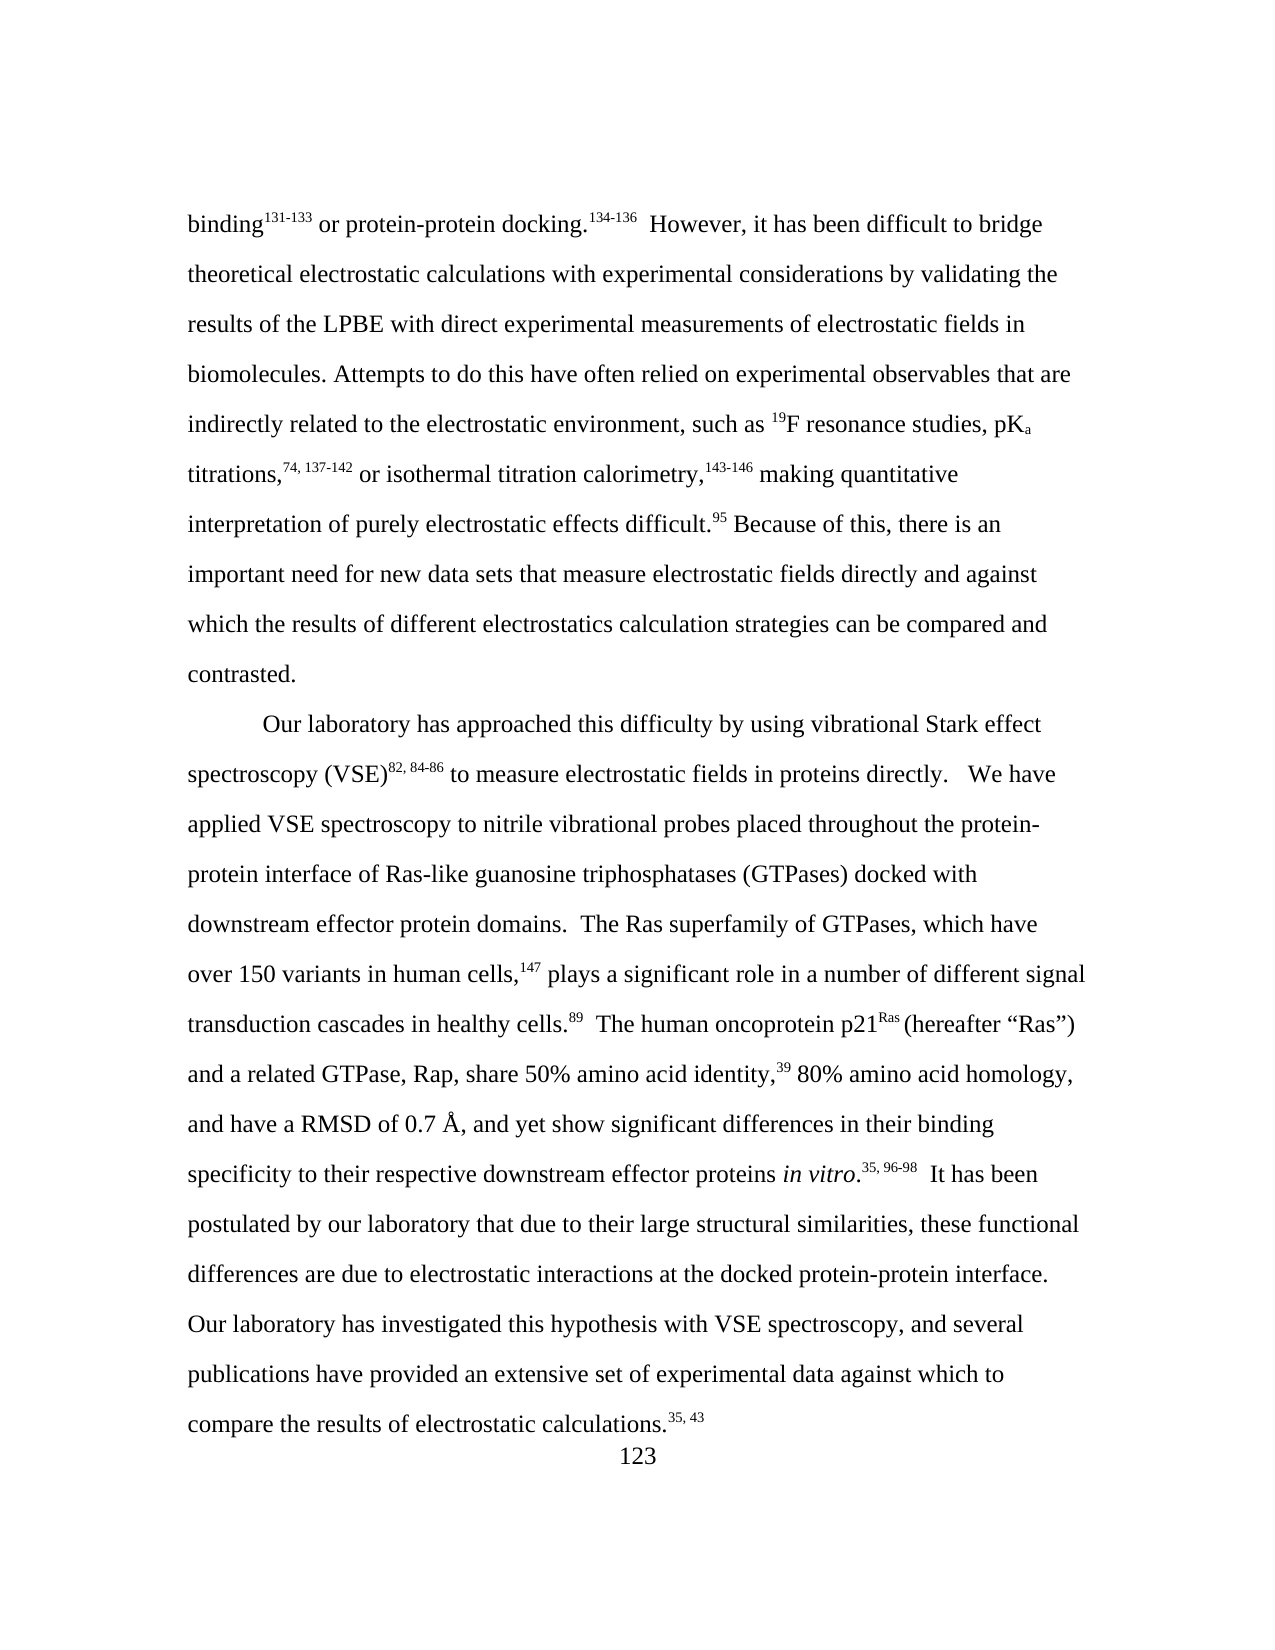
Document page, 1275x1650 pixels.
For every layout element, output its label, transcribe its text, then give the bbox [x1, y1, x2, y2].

text Our laboratory has approached this difficulty by using vibrational Stark effect spectroscopy (VSE)82, 84-86 to measure electrostatic fields in proteins directly. We have applied VSE spectroscopy to nitrile vibrational probes placed throughout the protein-protein interface of Ras-like guanosine triphosphatases (GTPases) docked with downstream effector protein domains. The Ras superfamily of GTPases, which have over 150 variants in human cells,147 plays a significant role in a number of different signal transduction cascades in healthy cells.89 The human oncoprotein p21Ras (hereafter “Ras”) and a related GTPase, Rap, share 50% amino acid identity,39 80% amino acid homology, and have a RMSD of 0.7 Å, and yet show significant differences in their binding specificity to their respective downstream effector proteins in vitro.35, 96-98 It has been postulated by our laboratory that due to their large structural similarities, these functional differences are due to electrostatic interactions at the docked protein-protein interface. Our laboratory has investigated this hypothesis with VSE spectroscopy, and several publications have provided an extensive set of experimental data against which to compare the results of electrostatic calculations.35, 43 [187, 687, 1087, 1437]
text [187, 187, 1087, 687]
